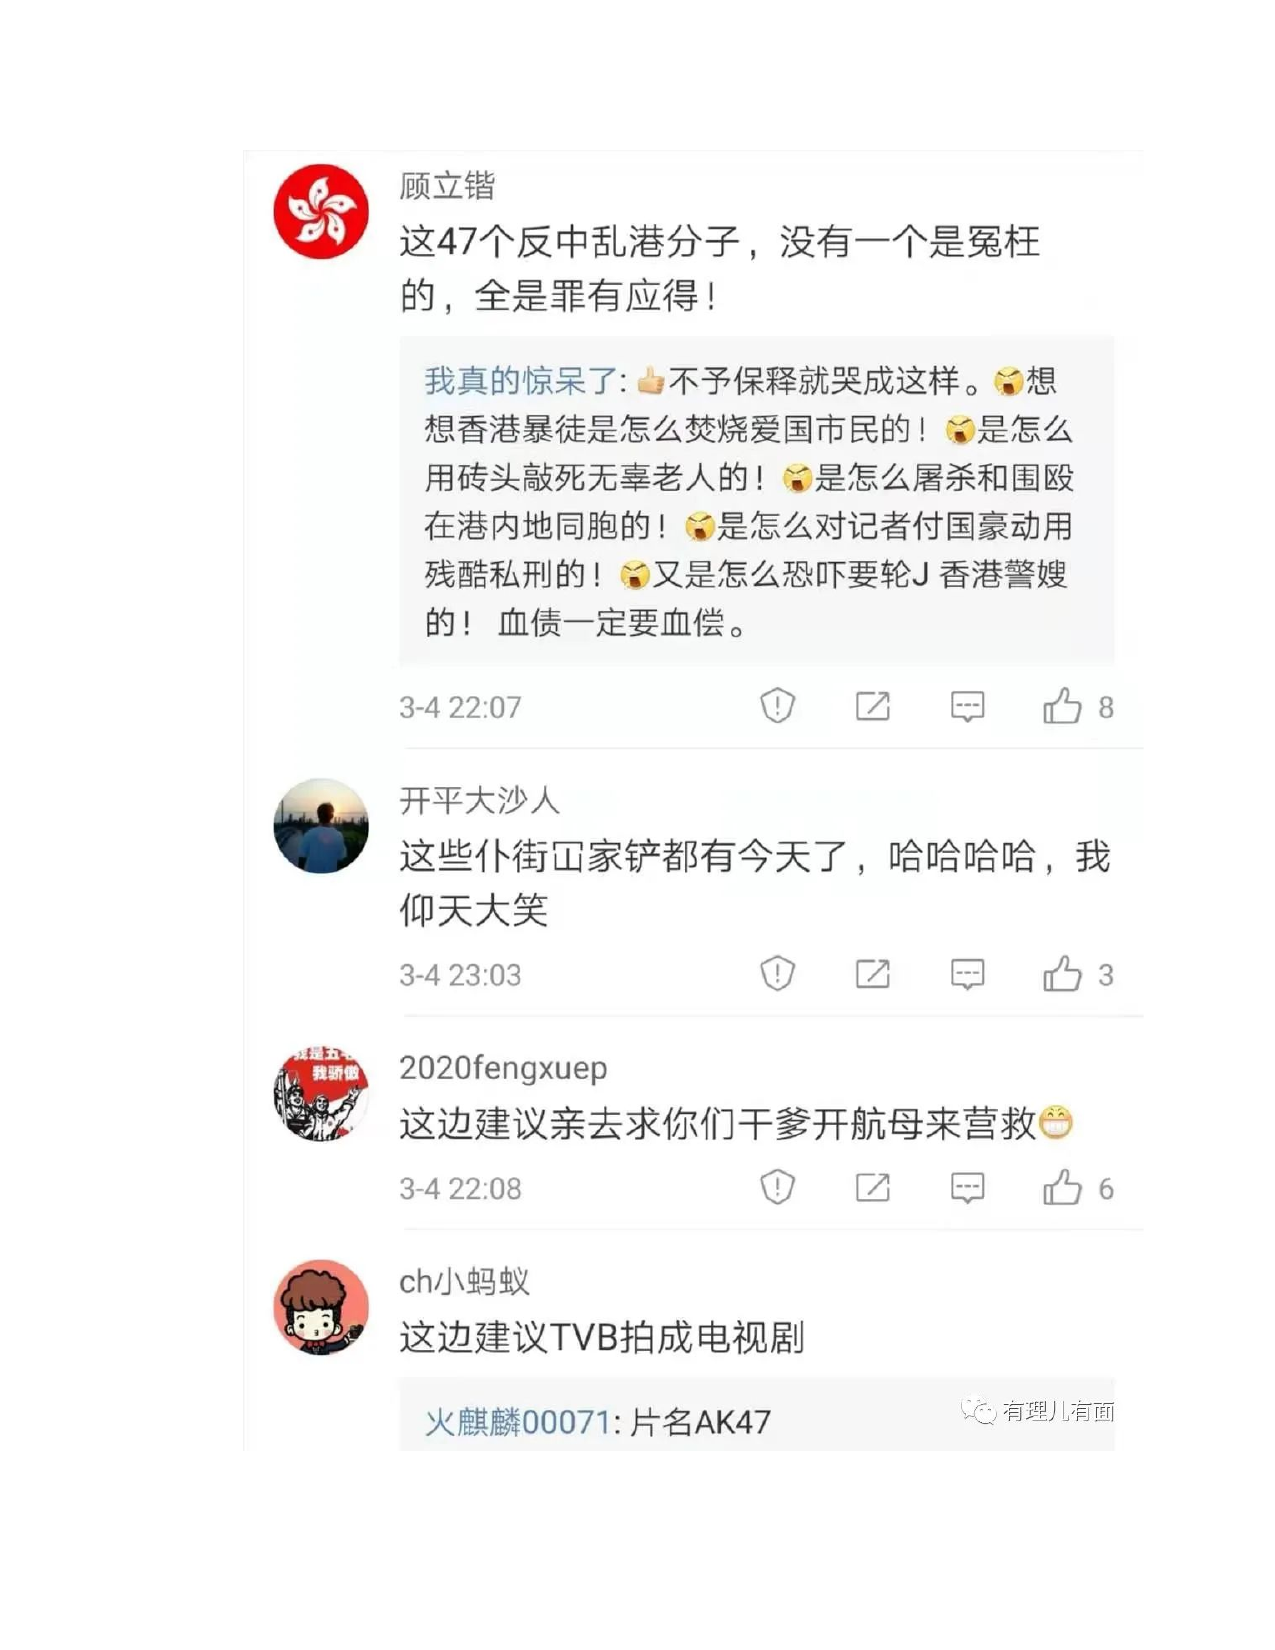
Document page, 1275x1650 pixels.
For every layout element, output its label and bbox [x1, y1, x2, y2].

picture [243, 150, 1144, 1451]
